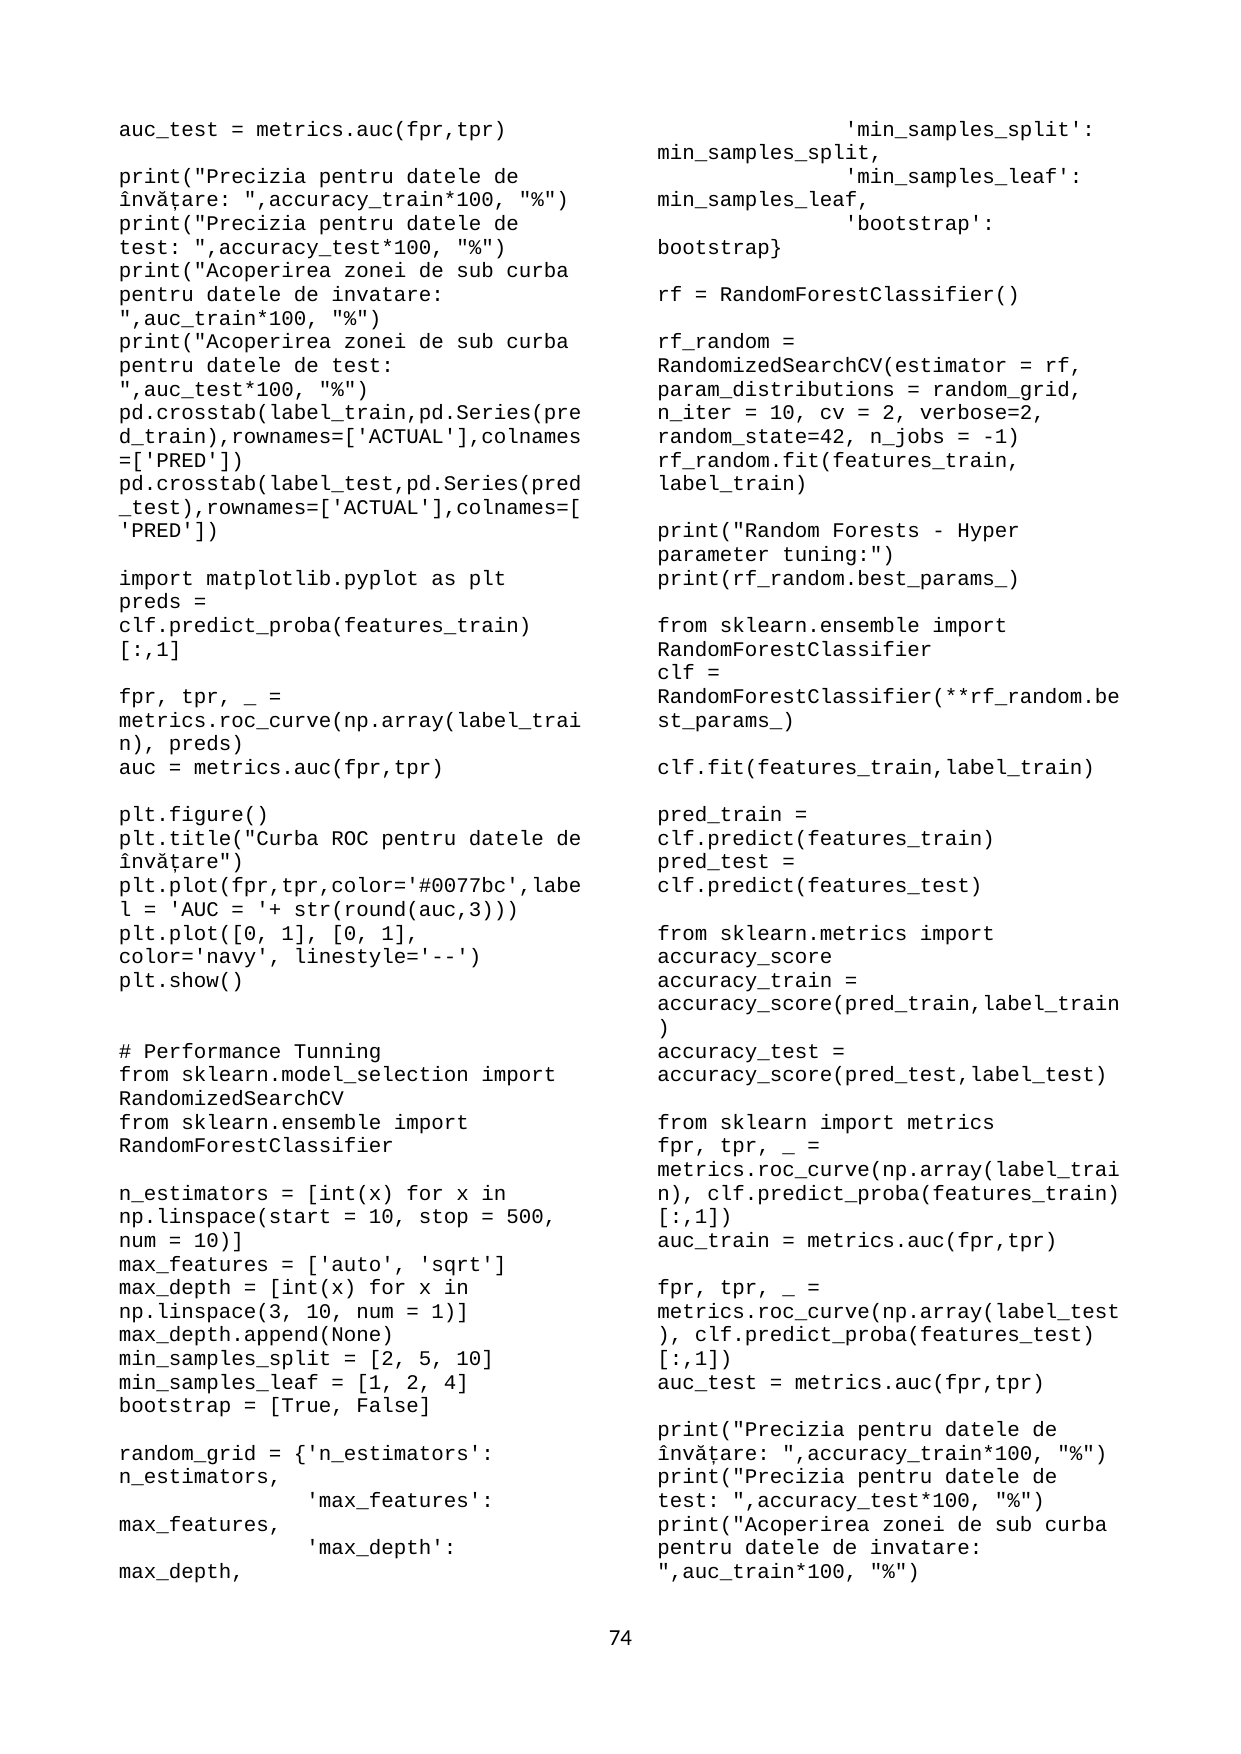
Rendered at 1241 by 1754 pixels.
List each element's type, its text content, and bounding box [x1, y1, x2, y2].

text print(rf_random.best_params_) [657, 568, 1122, 591]
text plt.plot([0, 1], [0, 1], color='navy', linestyle='--') [118, 922, 583, 970]
text fpr, tpr, _ = metrics.roc_curve(np.array(label_train), clf.predict_proba(features_train)[:,1]) [657, 1135, 1122, 1230]
text print("Precizia pentru datele de test: ",accuracy_test*100, "%") [657, 1466, 1122, 1514]
text pd.crosstab(label_train,pd.Series(pred_train),rownames=['ACTUAL'],colnames=['PRED']) [118, 402, 583, 473]
text from sklearn.ensemble import RandomForestClassifier [657, 615, 1122, 662]
text max_depth = [int(x) for x in np.linspace(3, 10, num = 1)] [118, 1277, 583, 1324]
text from sklearn import metrics [657, 1112, 1122, 1135]
text auc = metrics.auc(fpr,tpr) [118, 757, 583, 781]
text print("Precizia pentru datele de învățare: ",accuracy_train*100, "%") [118, 166, 583, 213]
text clf.fit(features_train,label_train) [657, 757, 1122, 781]
text 'max_depth': max_depth, [118, 1537, 583, 1584]
text from sklearn.model_selection import RandomizedSearchCV [118, 1064, 583, 1112]
text print("Acoperirea zonei de sub curba pentru datele de test: ",auc_test*100, "%") [118, 331, 583, 402]
text from sklearn.ensemble import RandomForestClassifier [118, 1112, 583, 1159]
text print("Acoperirea zonei de sub curba pentru datele de invatare: ",auc_train*100, "%") [118, 260, 583, 331]
text clf = RandomForestClassifier(**rf_random.best_params_) [657, 662, 1122, 733]
text auc_test = metrics.auc(fpr,tpr) [118, 118, 583, 142]
text preds = clf.predict_proba(features_train)[:,1] [118, 591, 583, 662]
text rf_random = RandomizedSearchCV(estimator = rf, param_distributions = random_grid, n_iter = 10, cv = 2, verbose=2, random_state=42, n_jobs = -1) [657, 331, 1122, 449]
text import matplotlib.pyplot as plt [118, 568, 583, 591]
text 'min_samples_split': min_samples_split, [657, 118, 1122, 166]
text fpr, tpr, _ = metrics.roc_curve(np.array(label_test), clf.predict_proba(features_test)[:,1]) [657, 1277, 1122, 1372]
text pred_test = clf.predict(features_test) [657, 852, 1122, 899]
text 'max_features': max_features, [118, 1490, 583, 1537]
text rf = RandomForestClassifier() [657, 284, 1122, 308]
text 'bootstrap': bootstrap} [657, 213, 1122, 260]
text auc_train = metrics.auc(fpr,tpr) [657, 1230, 1122, 1253]
text print("Random Forests - Hyper parameter tuning:") [657, 521, 1122, 568]
text max_depth.append(None) [118, 1324, 583, 1348]
text accuracy_train = accuracy_score(pred_train,label_train) [657, 970, 1122, 1041]
text plt.figure() [118, 804, 583, 828]
text plt.show() [118, 970, 583, 993]
text # Performance Tunning [118, 1041, 583, 1064]
text accuracy_test = accuracy_score(pred_test,label_test) [657, 1041, 1122, 1088]
text fpr, tpr, _ = metrics.roc_curve(np.array(label_train), preds) [118, 686, 583, 757]
text n_estimators = [int(x) for x in np.linspace(start = 10, stop = 500, num = 10)] [118, 1183, 583, 1253]
text 'min_samples_leaf': min_samples_leaf, [657, 166, 1122, 213]
text print("Precizia pentru datele de învățare: ",accuracy_train*100, "%") [657, 1419, 1122, 1466]
text plt.title("Curba ROC pentru datele de învățare") [118, 828, 583, 875]
text pd.crosstab(label_test,pd.Series(pred_test),rownames=['ACTUAL'],colnames=['PRED']) [118, 473, 583, 544]
text auc_test = metrics.auc(fpr,tpr) [657, 1372, 1122, 1395]
text plt.plot(fpr,tpr,color='#0077bc',label = 'AUC = '+ str(round(auc,3))) [118, 875, 583, 922]
text bootstrap = [True, False] [118, 1395, 583, 1419]
text print("Precizia pentru datele de test: ",accuracy_test*100, "%") [118, 213, 583, 260]
text from sklearn.metrics import accuracy_score [657, 922, 1122, 970]
text rf_random.fit(features_train, label_train) [657, 449, 1122, 497]
text print("Acoperirea zonei de sub curba pentru datele de invatare: ",auc_train*100, "%") [657, 1514, 1122, 1584]
text min_samples_leaf = [1, 2, 4] [118, 1372, 583, 1395]
text min_samples_split = [2, 5, 10] [118, 1348, 583, 1372]
text random_grid = {'n_estimators': n_estimators, [118, 1443, 583, 1490]
text pred_train = clf.predict(features_train) [657, 804, 1122, 852]
text max_features = ['auto', 'sqrt'] [118, 1253, 583, 1277]
